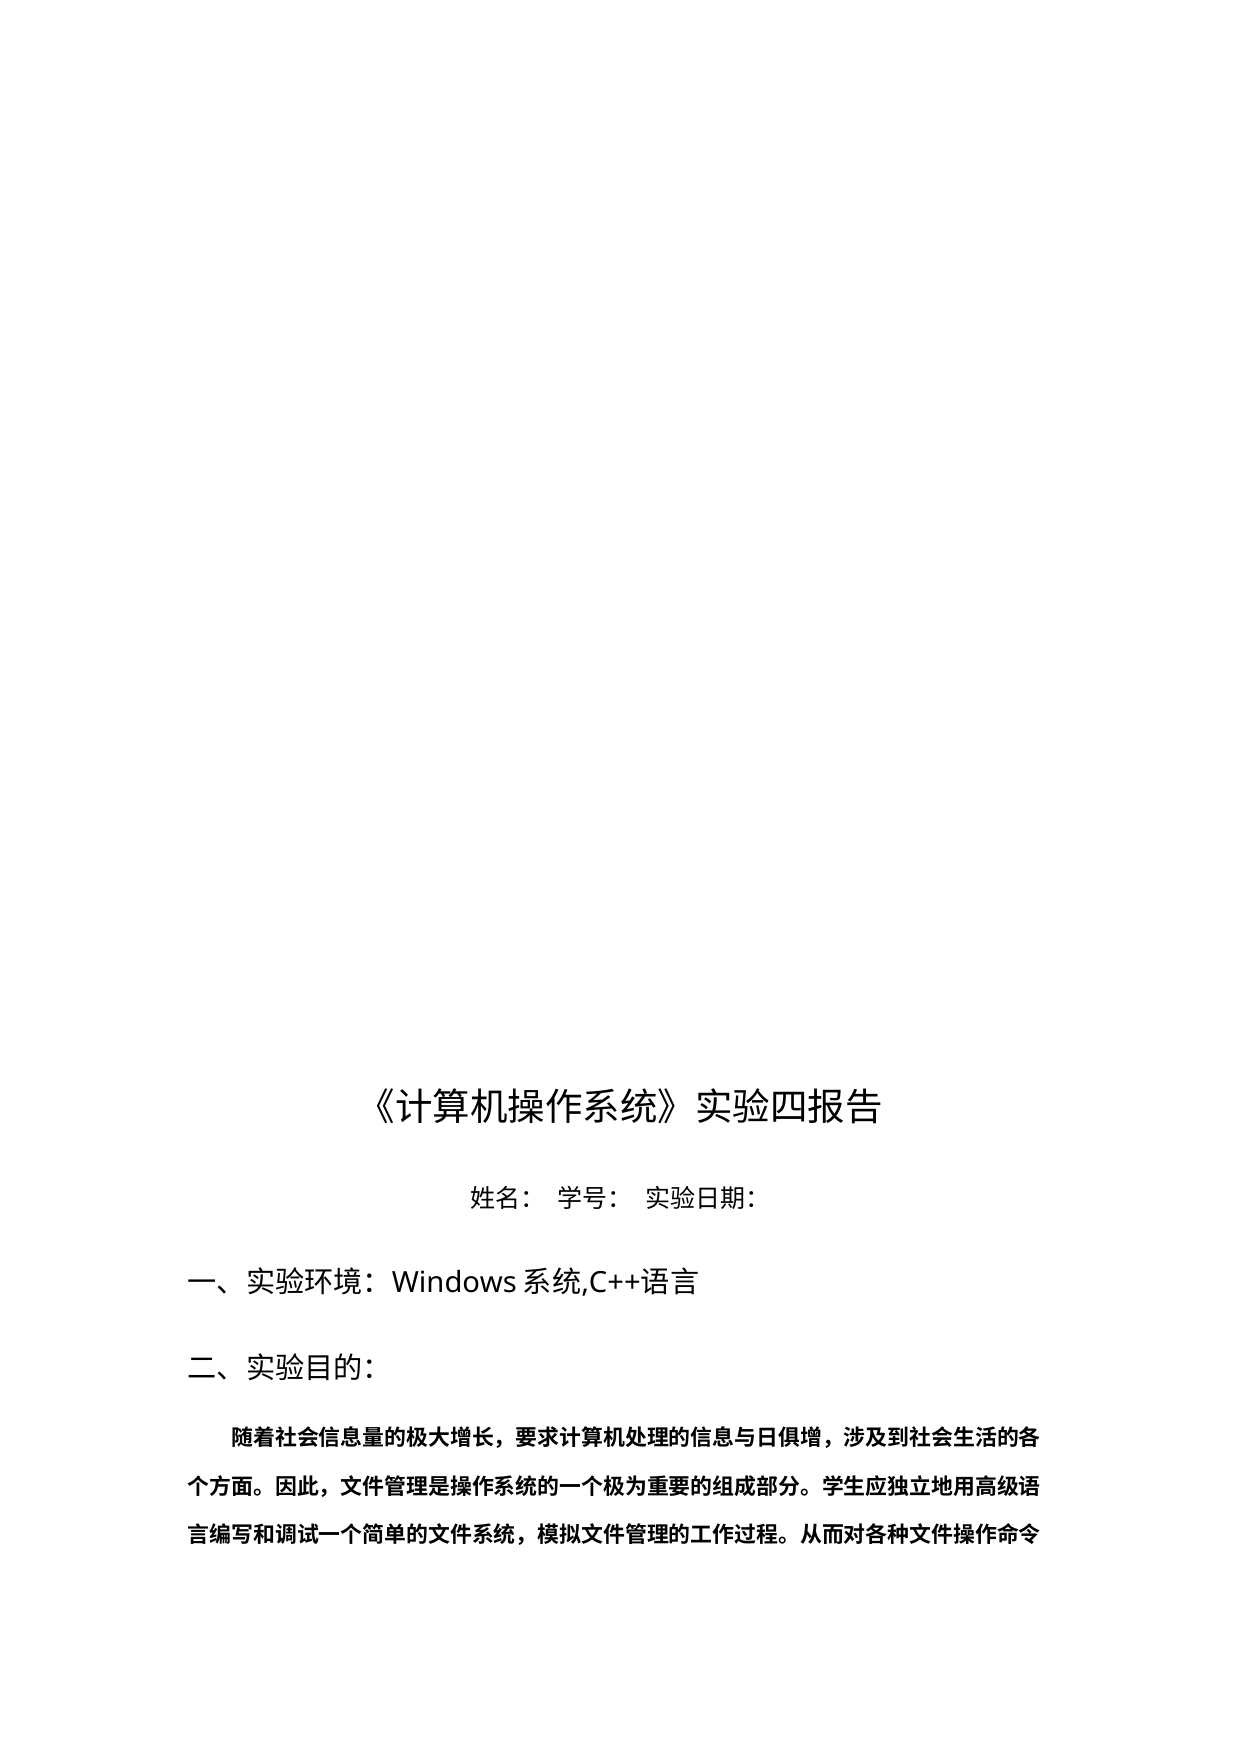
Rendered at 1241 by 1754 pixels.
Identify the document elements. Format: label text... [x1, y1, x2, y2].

text 《计算机操作系统》实验四报告 [187, 1072, 1053, 1137]
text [187, 1419, 1053, 1549]
text 姓名： 学号： 实验日期： [187, 1164, 1053, 1229]
text 一、实验环境：Windows系统,C++语言 [187, 1247, 1053, 1312]
text 二、实验目的： [187, 1333, 1053, 1398]
